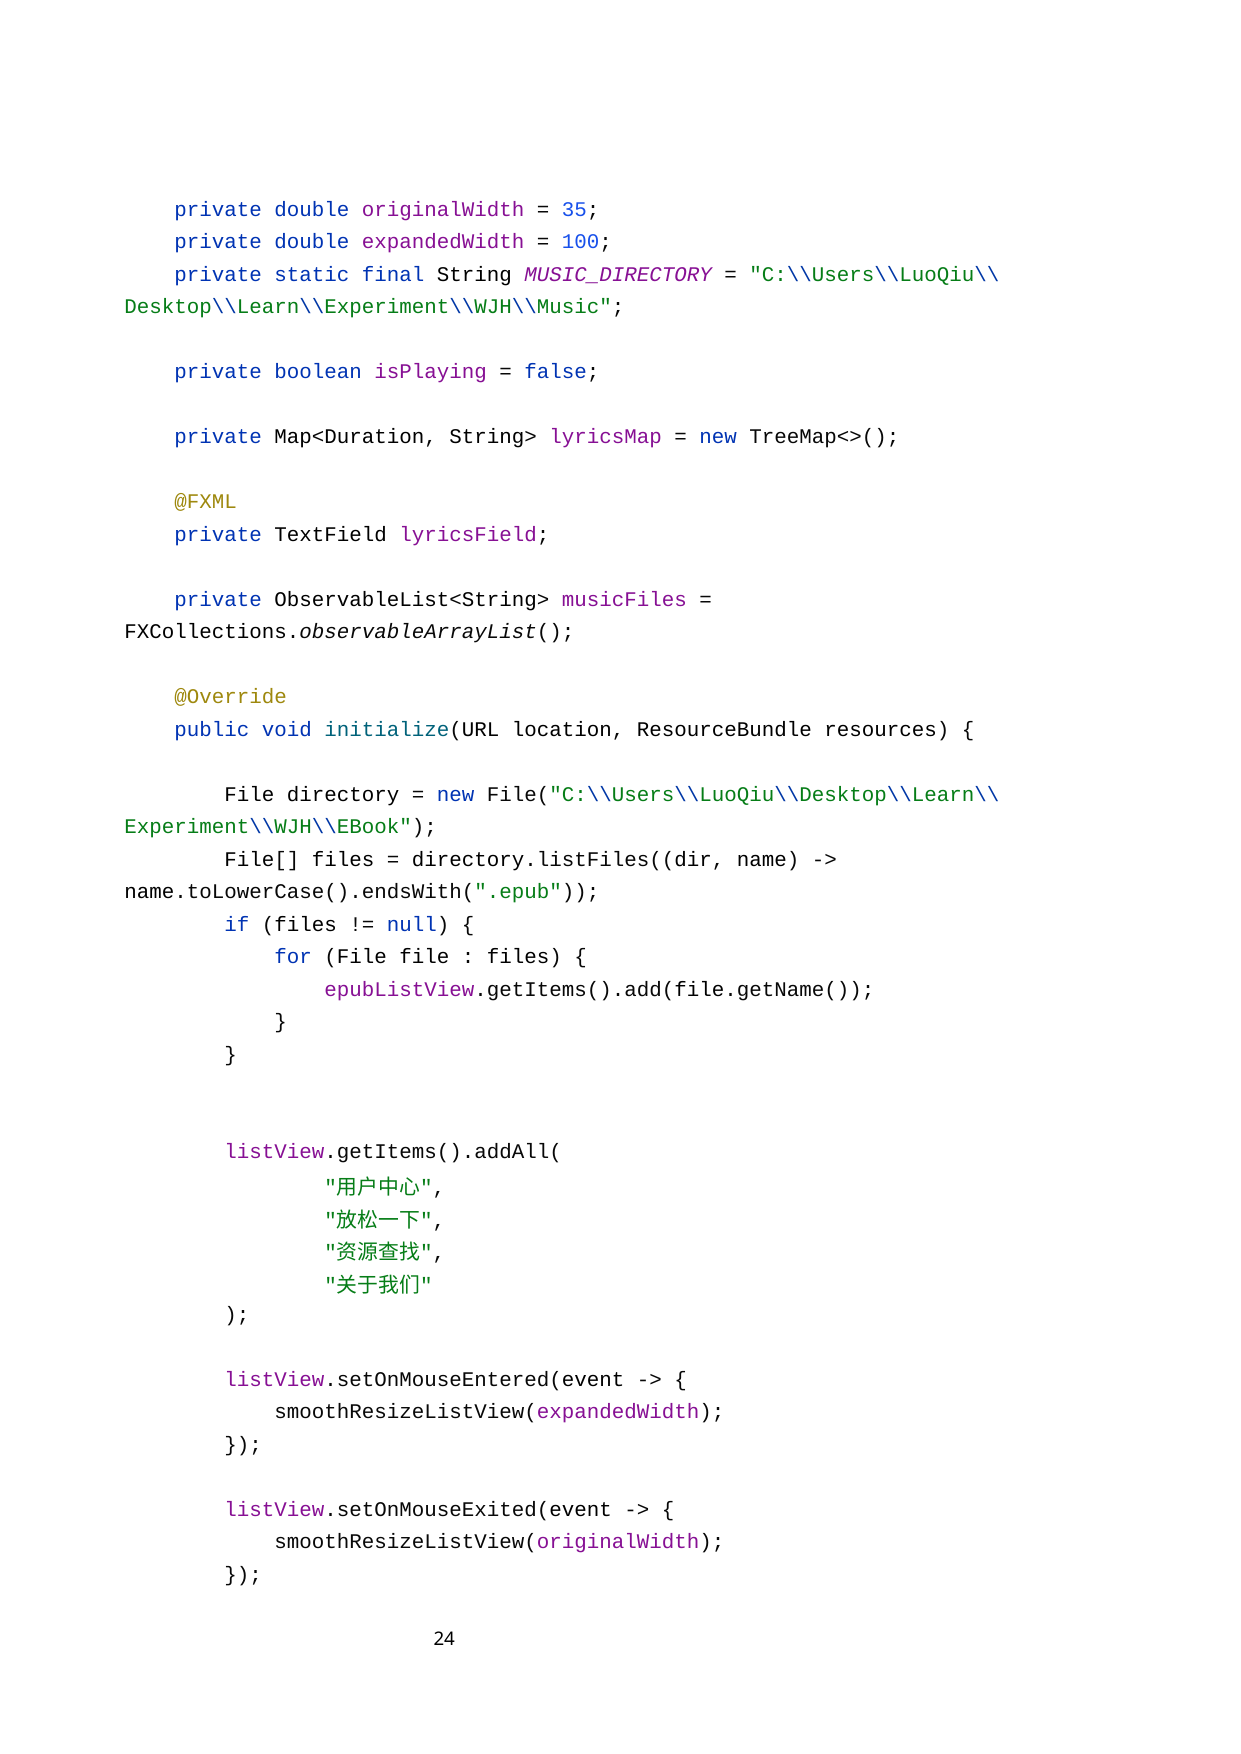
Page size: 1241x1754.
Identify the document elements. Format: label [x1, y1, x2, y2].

text [124, 162, 1043, 1592]
